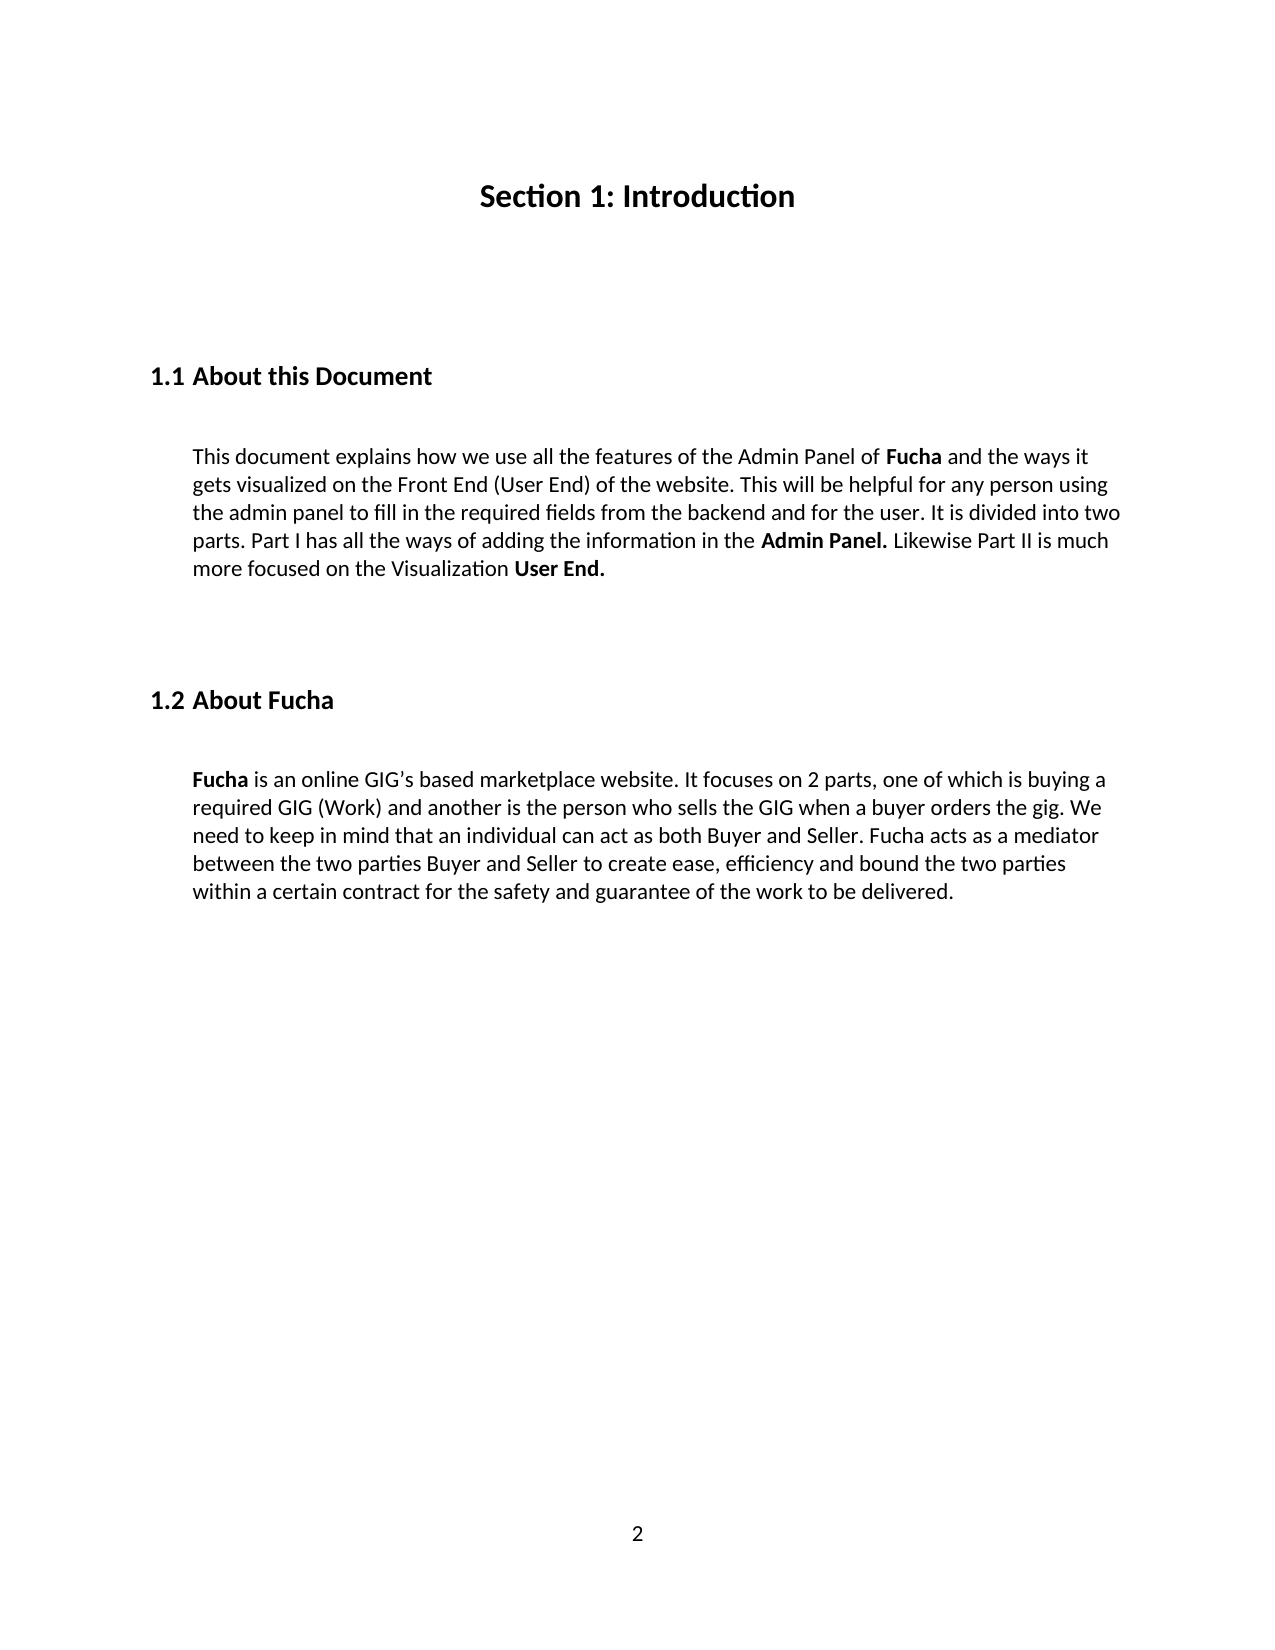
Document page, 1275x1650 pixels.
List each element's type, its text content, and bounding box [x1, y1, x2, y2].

list Fucha is an online GIG’s based marketplace website. It focuses on 2 parts, one of which is buying a required GIG (Work) and another is the person who sells the GIG when a buyer orders the gig. We need to keep in mind that an individual can act as both Buyer and Seller. Fucha acts as a mediator between the two parties Buyer and Seller to create ease, efficiency and bound the two parties within a certain contract for the safety and guarantee of the work to be delivered. [192, 765, 1125, 906]
subtitle About this Document [150, 359, 1125, 393]
list This document explains how we use all the features of the Admin Panel of Fucha and the ways it gets visualized on the Front End (User End) of the website. This will be helpful for any person using the admin panel to fill in the required fields from the backend and for the user. It is divided into two parts. Part I has all the ways of adding the information in the Admin Panel. Likewise Part II is much more focused on the Visualization User End. [192, 442, 1125, 582]
subtitle Section 1: Introduction [150, 175, 1125, 216]
subtitle About Fucha [150, 683, 1125, 716]
